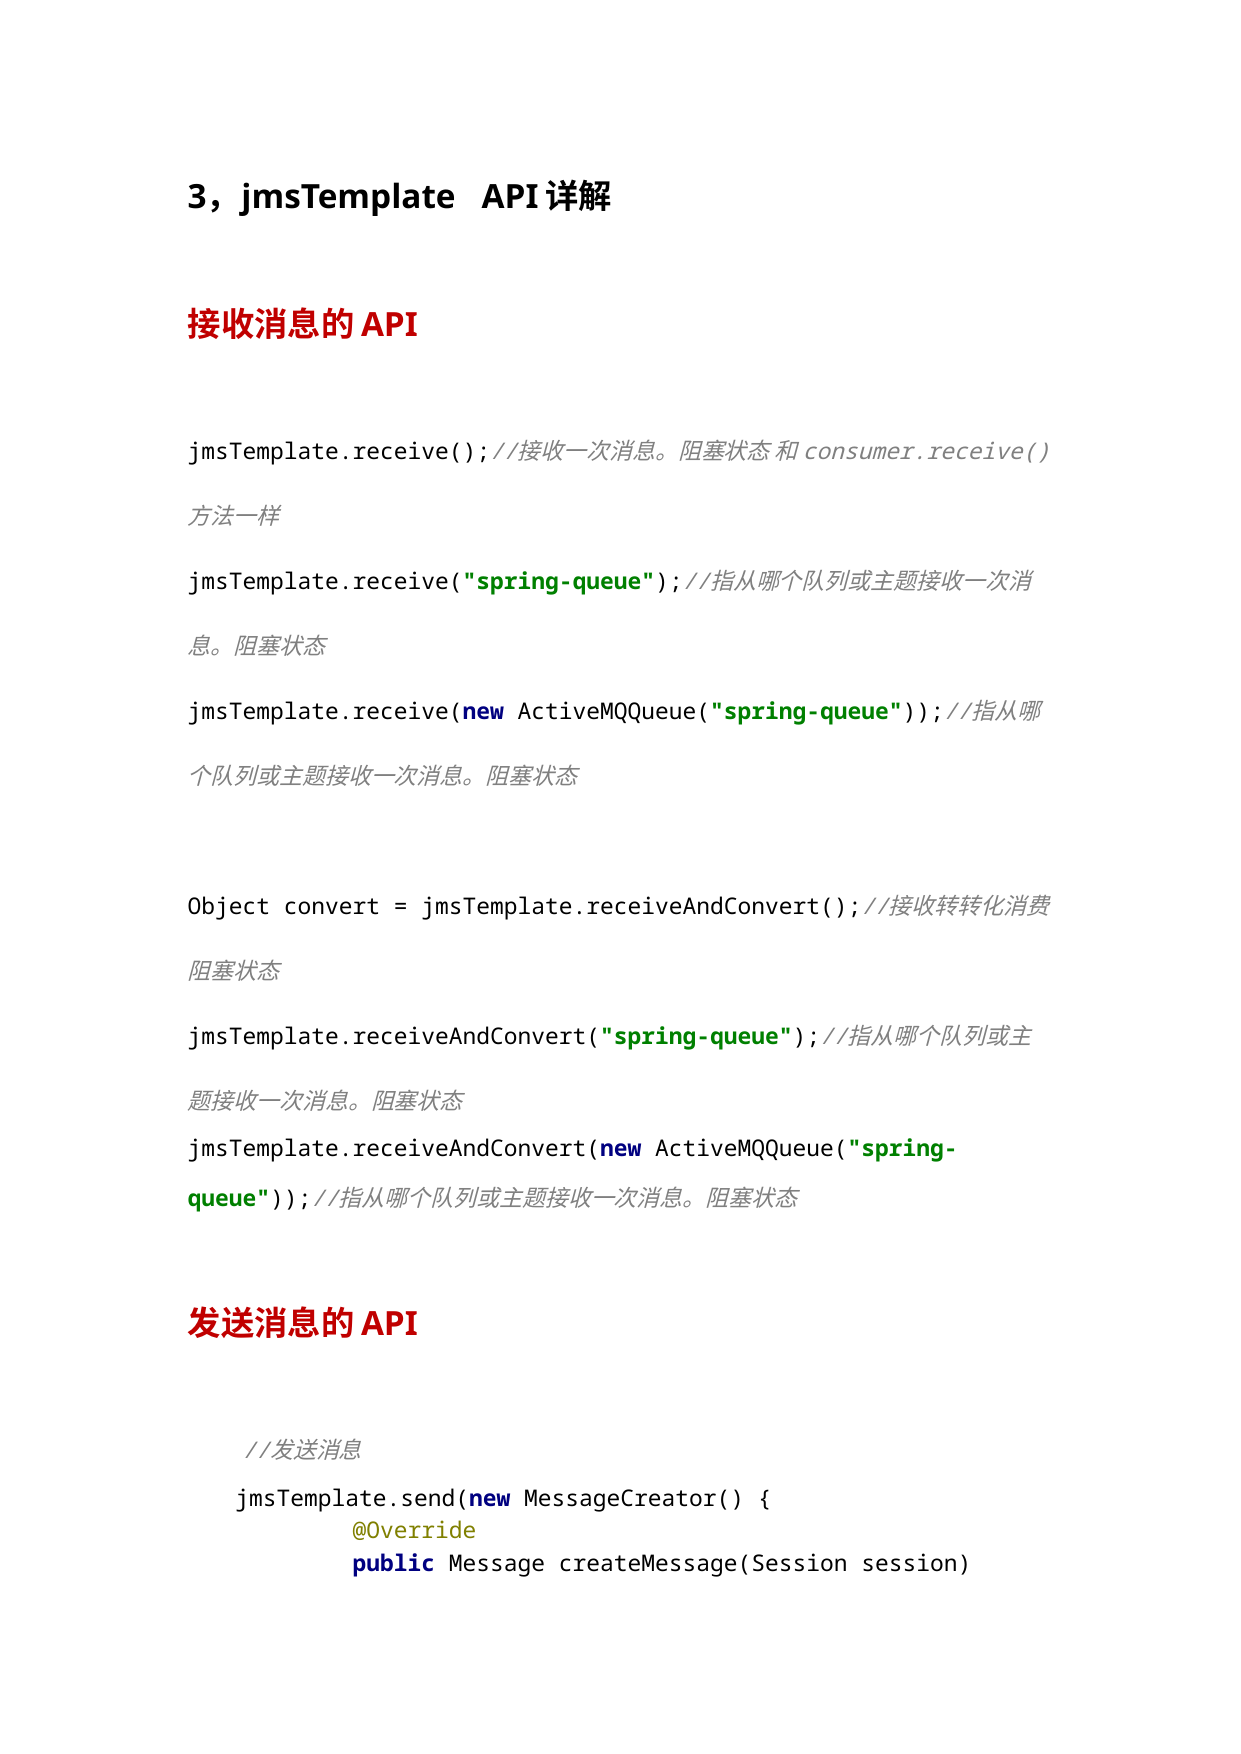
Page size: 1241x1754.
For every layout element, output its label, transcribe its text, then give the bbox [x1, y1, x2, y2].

subtitle 接收消息的API [187, 289, 1053, 354]
subtitle 发送消息的API [187, 1289, 1053, 1354]
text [187, 1416, 1053, 1579]
text jmsTemplate.receive();//接收一次消息。阻塞状态 和consumer.receive()方法一样 jmsTemplate.receive("spring-queue");//指从哪个队列或主题接收一次消息。阻塞状态 jmsTemplate.receive(new ActiveMQQueue("spring-queue"));//指从哪个队列或主题接收一次消息。阻塞状态 Object convert = jmsTemplate.receiveAndConvert();//接收转转化消费阻塞状态 jmsTemplate.receiveAndConvert("spring-queue");//指从哪个队列或主题接收一次消息。阻塞状态 jmsTemplate.receiveAndConvert(new ActiveMQQueue("spring-queue"));//指从哪个队列或主题接收一次消息。阻塞状态 [187, 417, 1053, 1229]
subtitle jmsTemplate API详解 [187, 162, 1053, 227]
